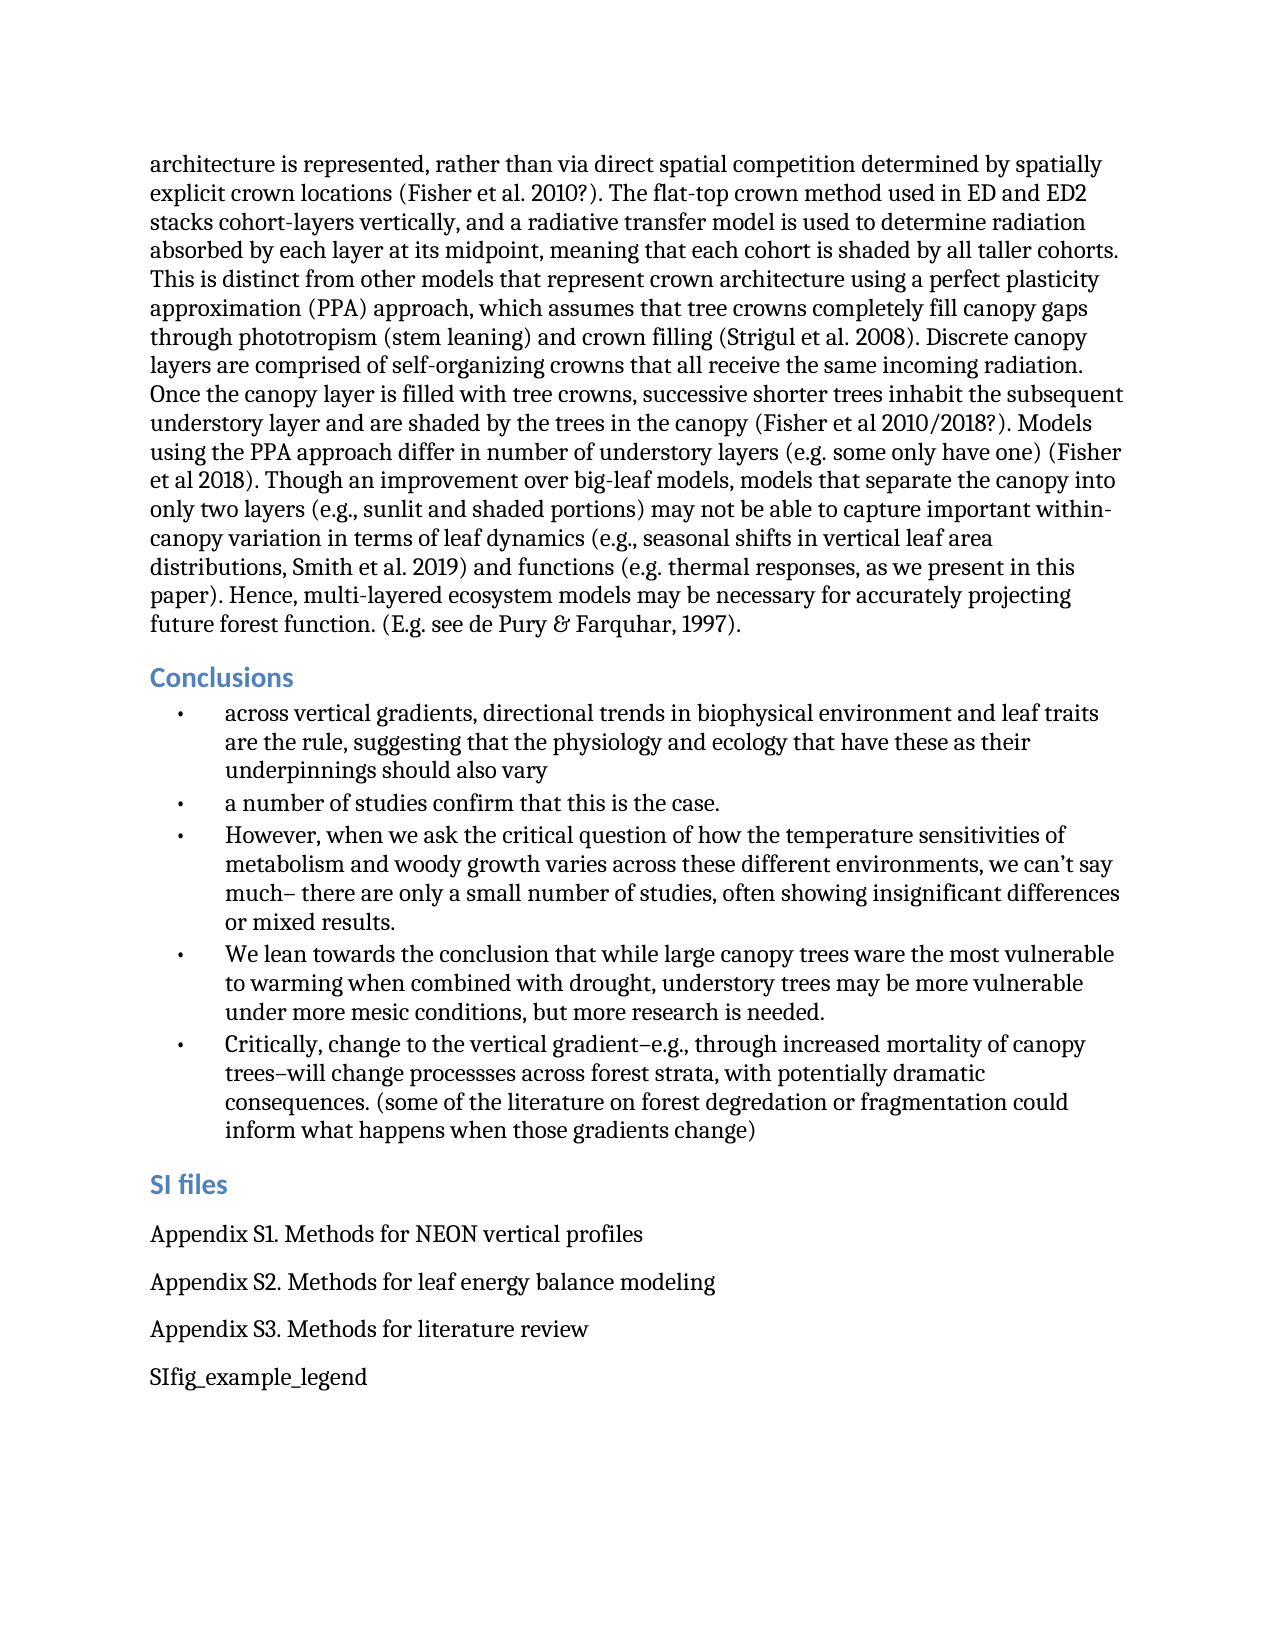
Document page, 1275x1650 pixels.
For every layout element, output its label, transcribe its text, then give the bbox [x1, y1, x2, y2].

text Appendix S3. Methods for literature review [150, 1315, 1125, 1344]
list across vertical gradients, directional trends in biophysical environment and leaf traits are the rule, suggesting that the physiology and ecology that have these as their underpinnings should also vary [175, 699, 1125, 785]
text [150, 150, 1125, 639]
subtitle Conclusions [150, 659, 1125, 695]
text Appendix S2. Methods for leaf energy balance modeling [150, 1268, 1125, 1297]
list We lean towards the conclusion that while large canopy trees ware the most vulnerable to warming when combined with drought, understory trees may be more vulnerable under more mesic conditions, but more research is needed. [175, 940, 1125, 1026]
list Critically, change to the vertical gradient–e.g., through increased mortality of canopy trees–will change processses across forest strata, with potentially dramatic consequences. (some of the literature on forest degredation or fragmentation could inform what happens when those gradients change) [175, 1030, 1125, 1145]
list a number of studies confirm that this is the case. [175, 789, 1125, 818]
text SIfig_example_legend [150, 1363, 1125, 1392]
subtitle SI files [150, 1166, 1125, 1202]
list However, when we ask the critical question of how the temperature sensitivities of metabolism and woody growth varies across these different environments, we can’t say much– there are only a small number of studies, often showing insignificant differences or mixed results. [175, 821, 1125, 936]
text Appendix S1. Methods for NEON vertical profiles [150, 1220, 1125, 1249]
